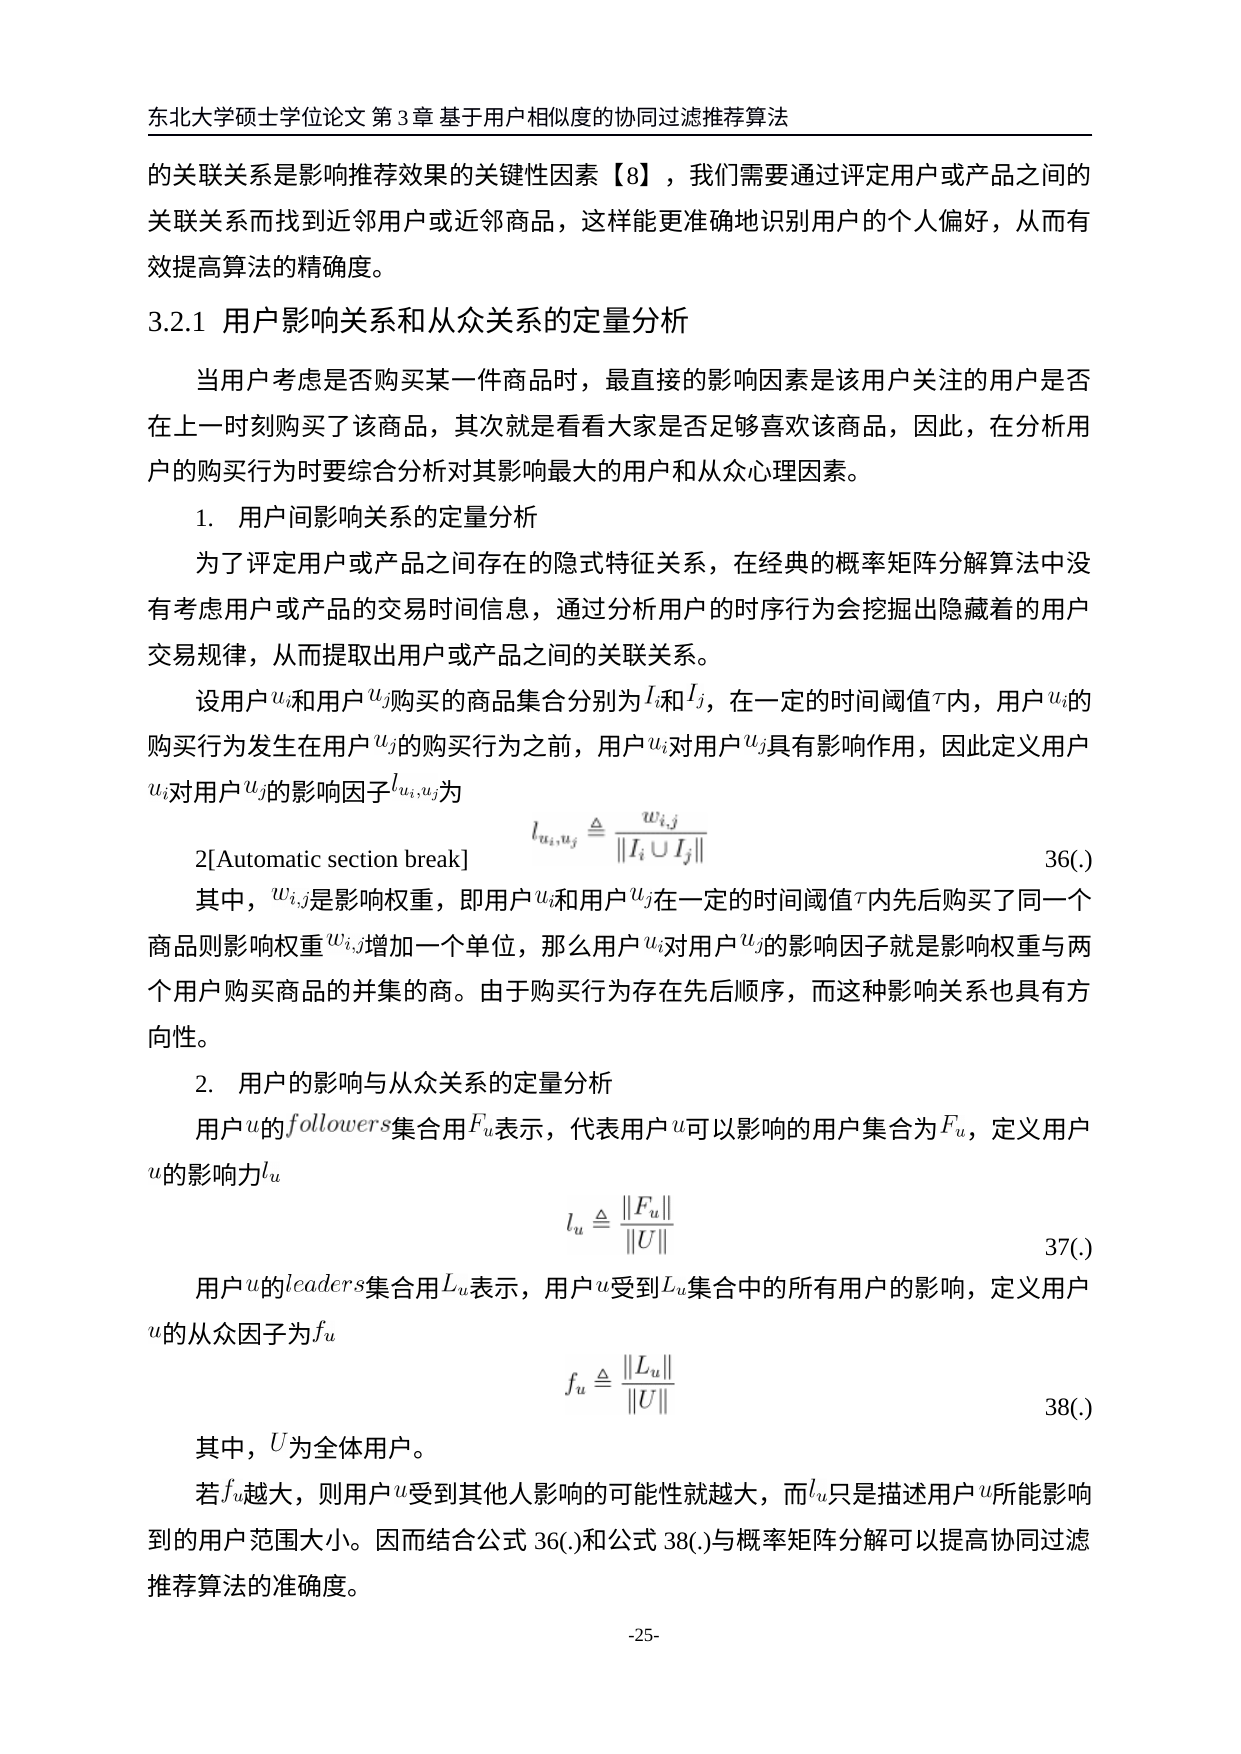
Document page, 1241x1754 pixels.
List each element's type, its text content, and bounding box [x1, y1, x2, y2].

text 用户的集合用表示，用户受到集合中的所有用户的影响，定义用户的从众因子为 [148, 1261, 1092, 1353]
text 其中，为全体用户。 [148, 1421, 1092, 1467]
text 当用户考虑是否购买某一件商品时，最直接的影响因素是该用户关注的用户是否在上一时刻购买了该商品，其次就是看看大家是否足够喜欢该商品，因此，在分析用户的购买行为时要综合分析对其影响最大的用户和从众心理因素。 [148, 352, 1092, 490]
list 用户间影响关系的定量分析 [195, 490, 1092, 536]
list 用户的影响与从众关系的定量分析 [195, 1056, 1092, 1102]
text 为了评定用户或产品之间存在的隐式特征关系，在经典的概率矩阵分解算法中没有考虑用户或产品的交易时间信息，通过分析用户的时序行为会挖掘出隐藏着的用户交易规律，从而提取出用户或产品之间的关联关系。 [148, 536, 1092, 673]
subtitle 用户影响关系和从众关系的定量分析 [148, 298, 1092, 340]
text 用户的集合用表示，代表用户可以影响的用户集合为，定义用户的影响力 [148, 1102, 1092, 1193]
text 设用户和用户购买的商品集合分别为和，在一定的时间阈值内，用户的购买行为发生在用户的购买行为之前，用户对用户具有影响作用，因此定义用户对用户的影响因子为 [148, 673, 1092, 811]
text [148, 148, 1092, 285]
text 其中，是影响权重，即用户和用户在一定的时间阈值内先后购买了同一个商品则影响权重增加一个单位，那么用户对用户的影响因子就是影响权重与两个用户购买商品的并集的商。由于购买行为存在先后顺序，而这种影响关系也具有方向性。 [148, 872, 1092, 1056]
